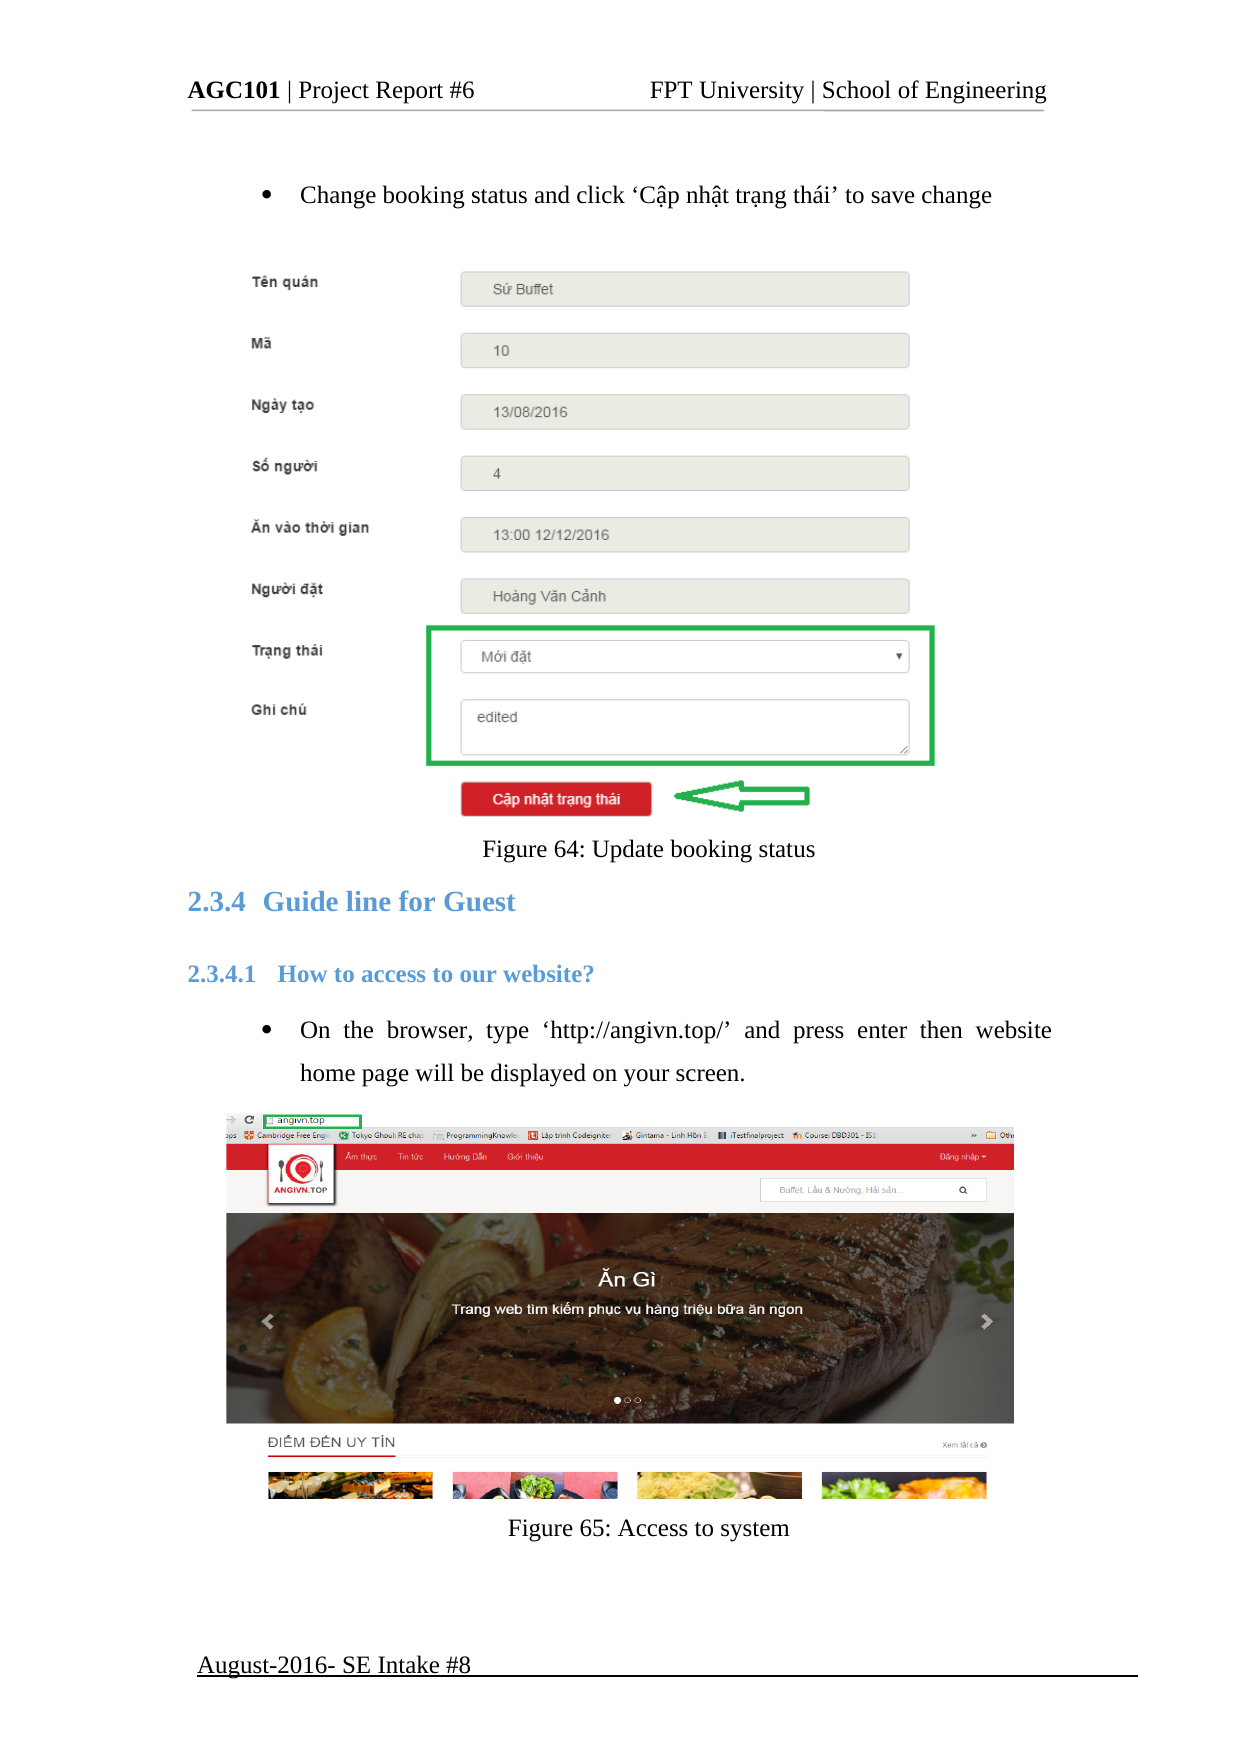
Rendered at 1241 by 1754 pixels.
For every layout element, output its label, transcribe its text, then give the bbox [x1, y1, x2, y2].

subtitle Guide line for Guest [187, 884, 1053, 917]
text Figure 65: Access to system [244, 1513, 1053, 1541]
picture [226, 1113, 1014, 1499]
subtitle How to access to our website? [187, 959, 1053, 988]
text Figure 64: Update booking status [244, 834, 1053, 863]
list On the browser, type ‘http://angivn.top/’ and press enter then website home page will be displayed on your screen. [262, 1015, 1053, 1087]
list Change booking status and click ‘Cập nhật trạng thái’ to save change [262, 180, 1053, 209]
picture [223, 235, 1017, 820]
